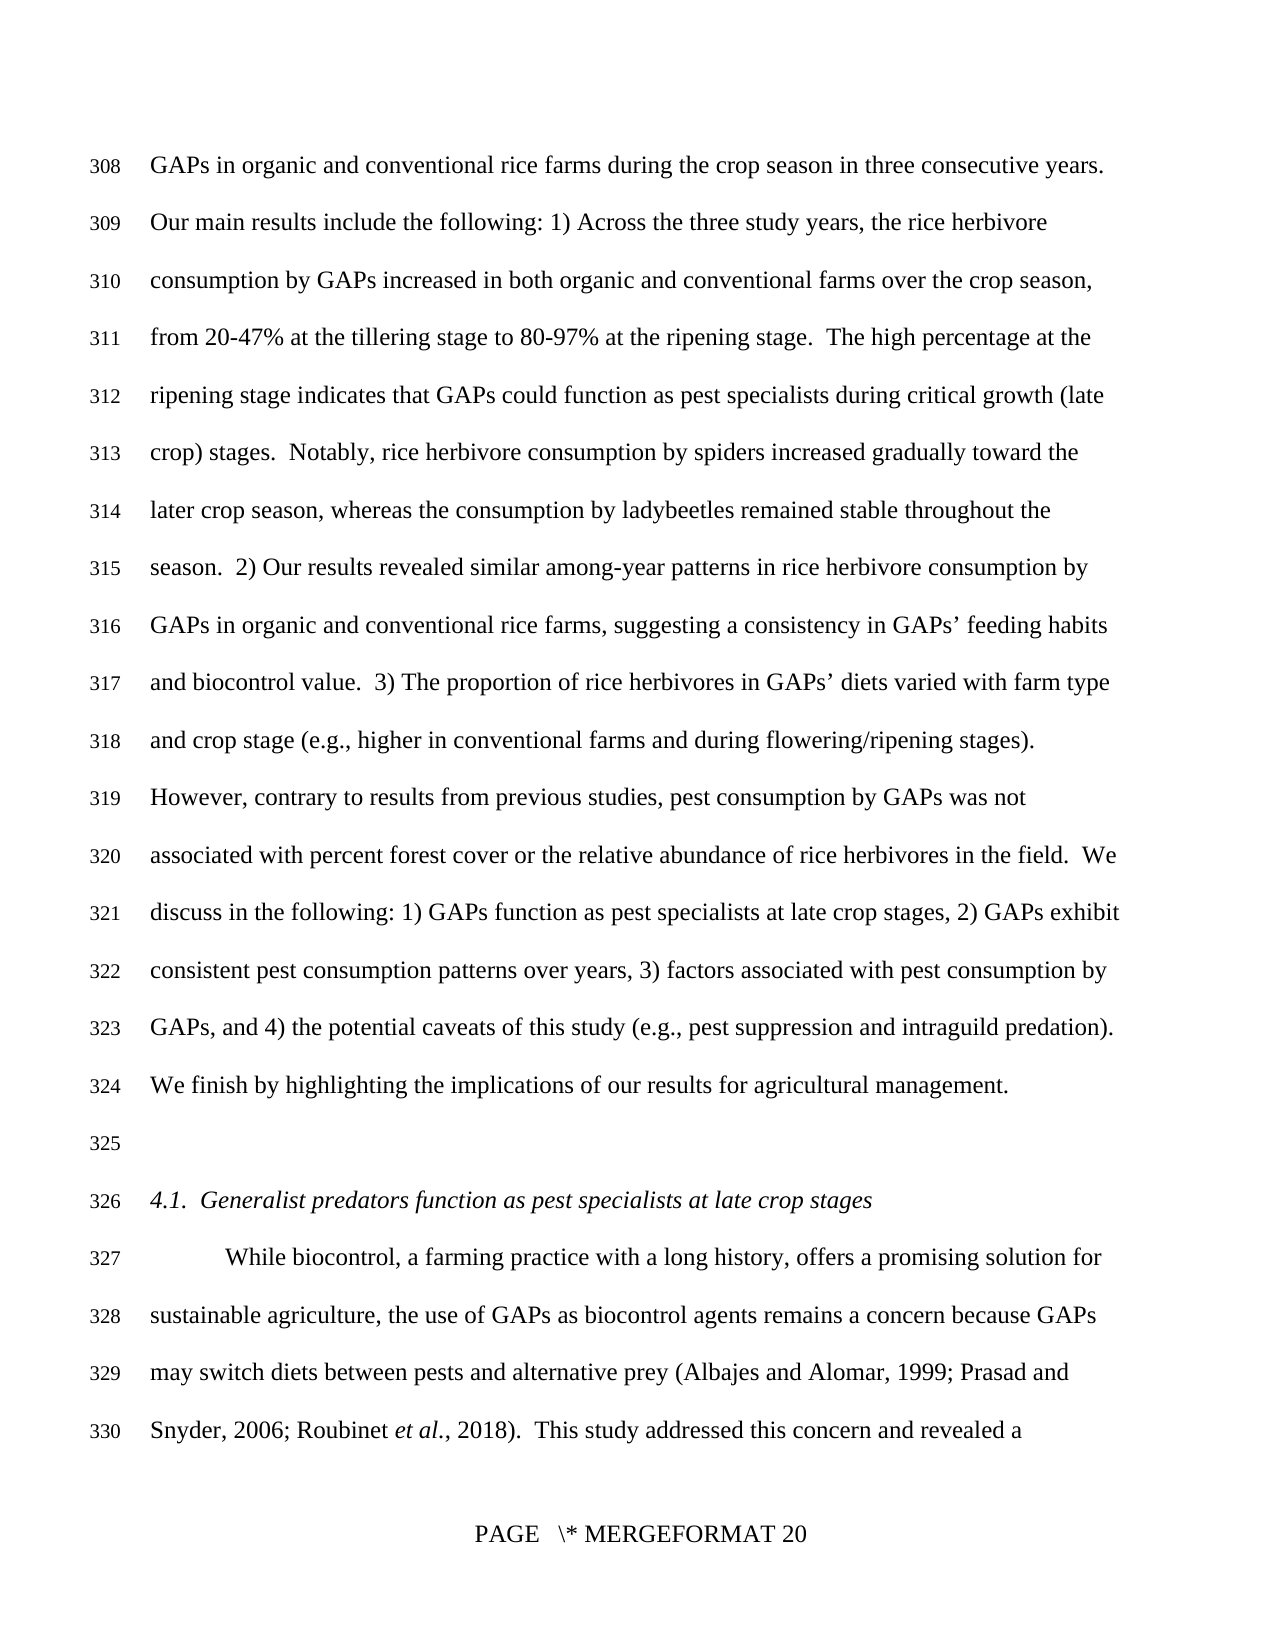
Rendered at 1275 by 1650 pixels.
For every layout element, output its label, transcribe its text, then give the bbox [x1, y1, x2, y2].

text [150, 1242, 1125, 1444]
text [150, 150, 1125, 1099]
text 4.1. Generalist predators function as pest specialists at late crop stages [150, 1185, 1125, 1214]
